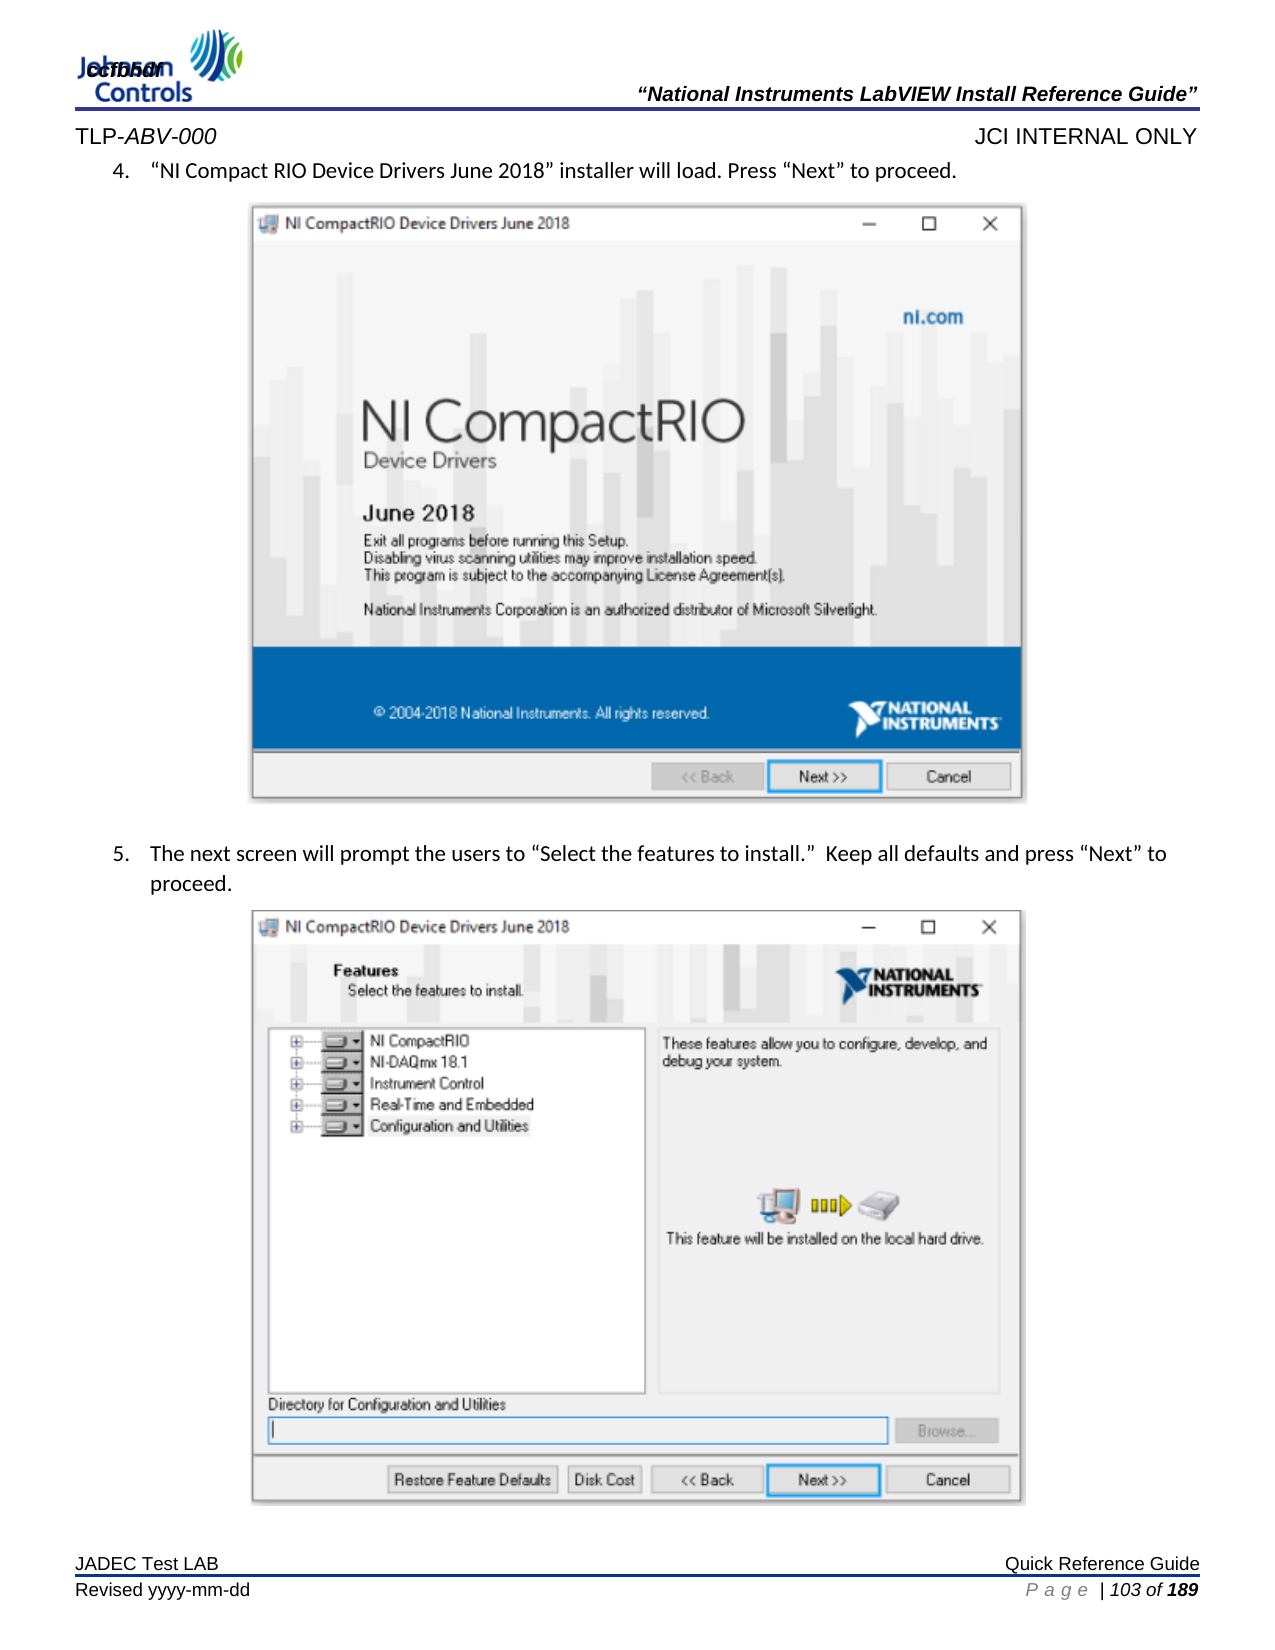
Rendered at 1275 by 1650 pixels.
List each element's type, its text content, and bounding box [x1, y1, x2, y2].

picture [76, 26, 246, 105]
list The next screen will prompt the users to “Select the features to install.” Keep all defaults and press “Next” to proceed. [112, 839, 1200, 897]
list “NI Compact RIO Device Drivers June 2018” installer will load. Press “Next” to proceed. [112, 156, 1200, 184]
picture [249, 910, 1026, 1506]
picture [246, 201, 1029, 805]
